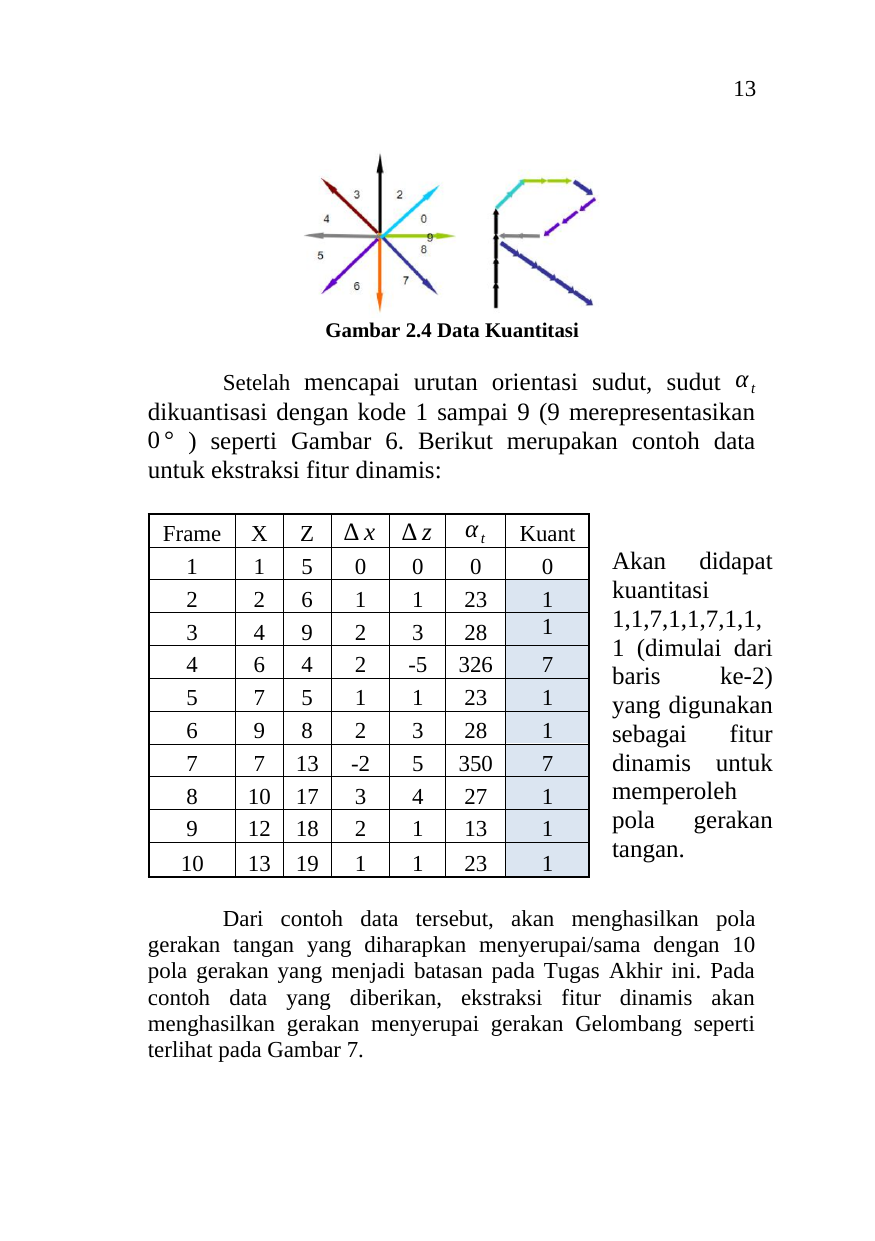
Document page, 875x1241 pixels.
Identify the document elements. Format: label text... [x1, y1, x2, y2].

table_cell 19 [284, 843, 331, 876]
table_cell 2 [332, 646, 389, 678]
table_cell 1 [390, 679, 445, 711]
table_cell 5 [390, 745, 445, 776]
table_cell 4 [150, 646, 235, 678]
table_cell 4 [390, 777, 445, 809]
table_header [446, 515, 505, 547]
table_cell 1 [506, 843, 588, 876]
table_cell 350 [446, 745, 505, 776]
table_header Frame [150, 515, 235, 547]
table_cell 28 [446, 613, 505, 645]
table_header Kuant [506, 515, 588, 547]
table_cell 0 [446, 548, 505, 579]
table_cell 1 [332, 843, 389, 876]
table_cell 18 [284, 810, 331, 842]
table_cell 1 [390, 810, 445, 842]
table_cell 9 [150, 810, 235, 842]
table_cell 1 [506, 712, 588, 743]
table_cell 1 [506, 580, 588, 612]
table_cell 3 [390, 712, 445, 743]
table_cell 1 [506, 777, 588, 809]
table_cell 6 [236, 646, 283, 678]
table_cell 1 [332, 679, 389, 711]
table_cell 0 [506, 548, 588, 579]
table_cell 2 [236, 580, 283, 612]
table_cell 1 [236, 548, 283, 579]
table_cell 7 [236, 679, 283, 711]
table_cell 0 [390, 548, 445, 579]
table_cell 23 [446, 580, 505, 612]
list Setelah mencapai urutan orientasi sudut, sudut dikuantisasi dengan kode 1 sampai 9 (9 merepresentasikan ) seperti Gambar 6. Berikut merupakan contoh data untuk ekstraksi fitur dinamis: [148, 366, 756, 484]
table_cell 8 [284, 712, 331, 743]
table_cell 6 [284, 580, 331, 612]
list Gambar 2.4 Data Kuantitasi [148, 318, 756, 342]
table_cell 10 [150, 843, 235, 876]
table_cell 17 [284, 777, 331, 809]
table_header [332, 515, 389, 547]
table_cell 2 [332, 613, 389, 645]
table_cell 27 [446, 777, 505, 809]
table_cell 28 [446, 712, 505, 743]
picture [303, 147, 601, 318]
table_cell 3 [150, 613, 235, 645]
table_cell 5 [284, 679, 331, 711]
table_cell 7 [150, 745, 235, 776]
table_cell 5 [284, 548, 331, 579]
table_cell 13 [446, 810, 505, 842]
table_cell 23 [446, 843, 505, 876]
table_cell 326 [446, 646, 505, 678]
table_cell 8 [150, 777, 235, 809]
table_cell 6 [150, 712, 235, 743]
table_cell 0 [332, 548, 389, 579]
table_cell 1 [506, 810, 588, 842]
table_cell 1 [390, 843, 445, 876]
table_cell 3 [390, 613, 445, 645]
table_cell 1 [506, 613, 588, 645]
table_cell 4 [236, 613, 283, 645]
table_cell 10 [236, 777, 283, 809]
table_cell -5 [390, 646, 445, 678]
table_cell 1 [150, 548, 235, 579]
table_cell 12 [236, 810, 283, 842]
table_cell 2 [332, 712, 389, 743]
table_header X [236, 515, 283, 547]
table_header Z [284, 515, 331, 547]
table_cell 13 [284, 745, 331, 776]
table_cell 7 [236, 745, 283, 776]
table_cell 7 [506, 646, 588, 678]
table_cell 13 [236, 843, 283, 876]
table_cell 3 [332, 777, 389, 809]
table_header [390, 515, 445, 547]
table_cell 1 [390, 580, 445, 612]
table_cell 9 [284, 613, 331, 645]
table_cell -2 [332, 745, 389, 776]
table_cell 5 [150, 679, 235, 711]
text Dari contoh data tersebut, akan menghasilkan pola gerakan tangan yang diharapkan menyerupai/sama dengan 10 pola gerakan yang menjadi batasan pada Tugas Akhir ini. Pada contoh data yang diberikan, ekstraksi fitur dinamis akan menghasilkan gerakan menyerupai gerakan Gelombang seperti terlihat pada Gambar 7. [148, 905, 756, 1063]
table_cell 4 [284, 646, 331, 678]
table_cell 23 [446, 679, 505, 711]
table_cell 1 [506, 679, 588, 711]
table_cell 7 [506, 745, 588, 776]
table_cell 2 [332, 810, 389, 842]
table_cell 9 [236, 712, 283, 743]
table_cell 1 [332, 580, 389, 612]
table_cell 2 [150, 580, 235, 612]
